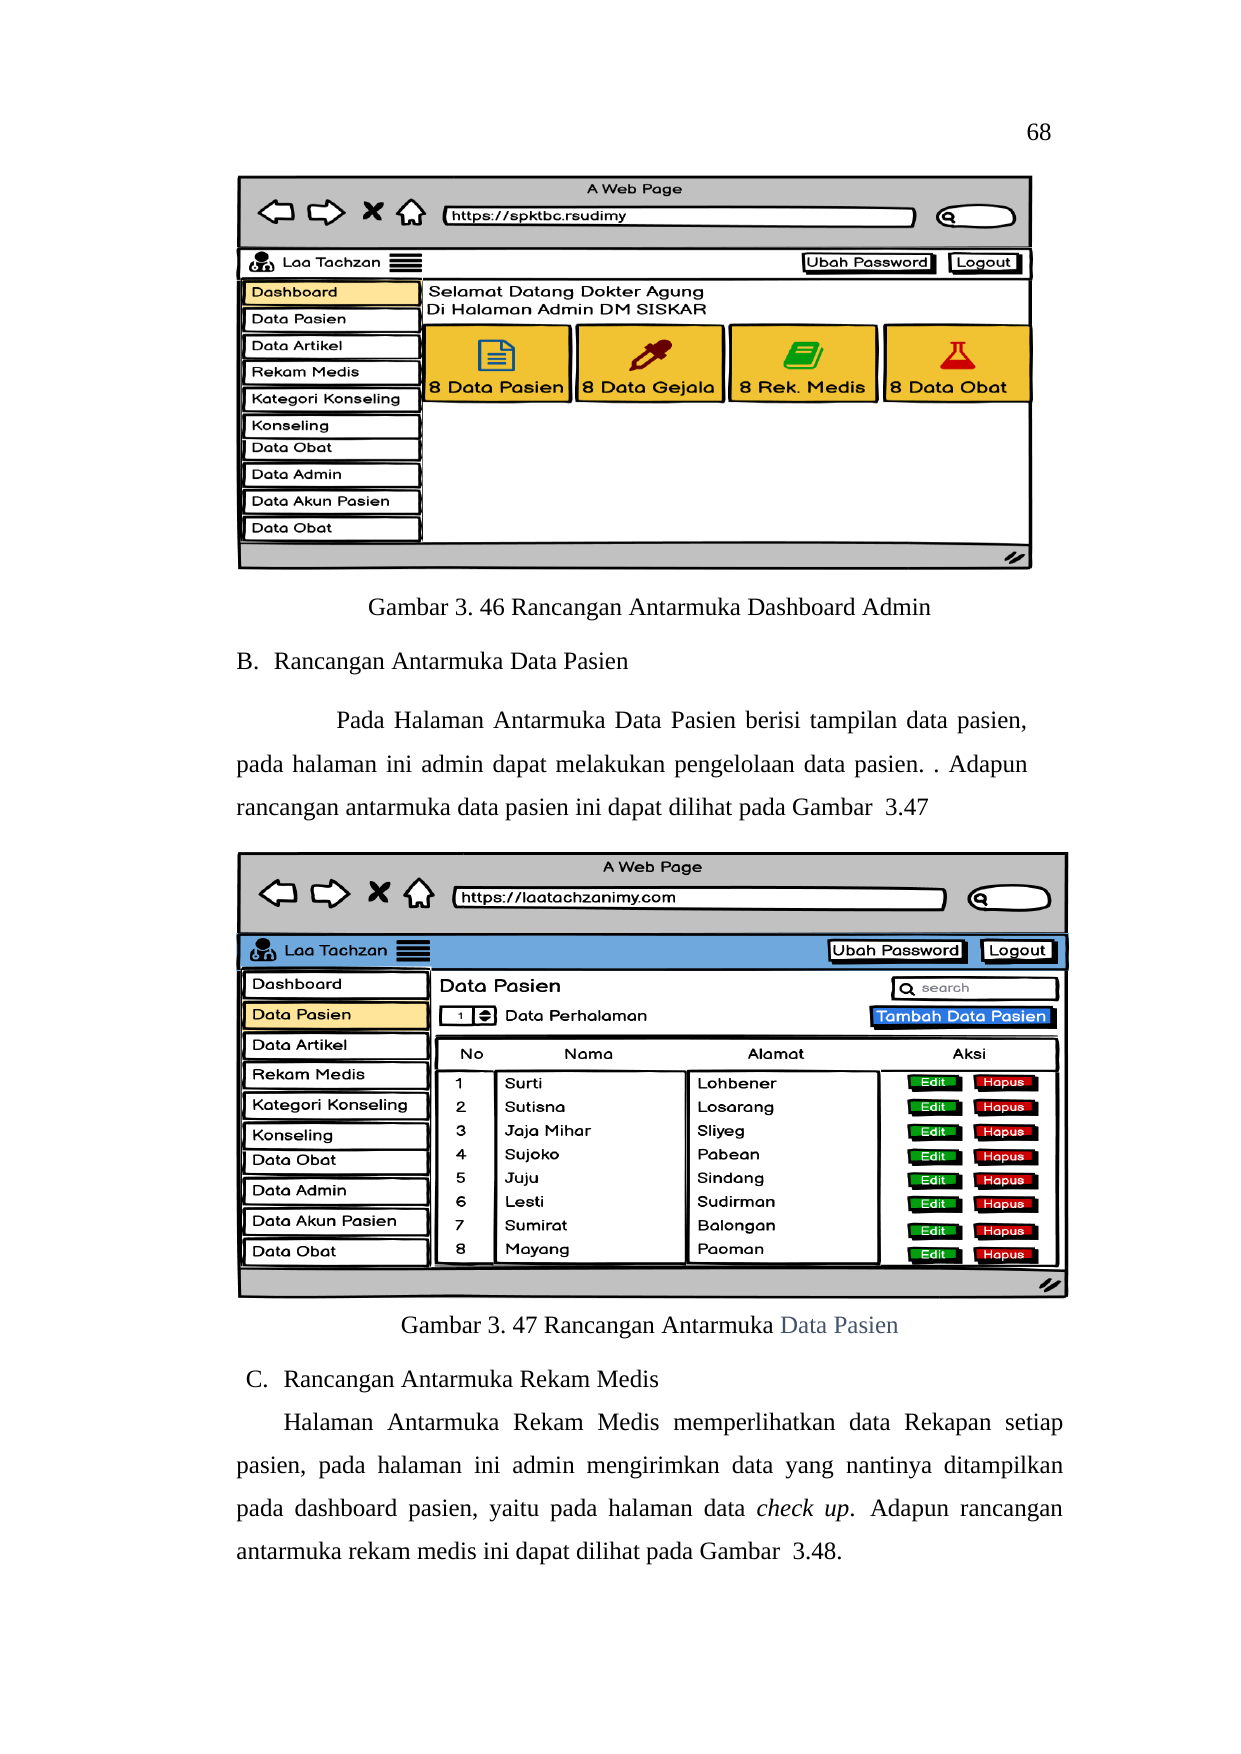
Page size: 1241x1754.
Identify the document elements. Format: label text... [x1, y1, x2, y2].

text Gambar 3. 46 Rancangan Antarmuka Dashboard Admin [301, 592, 998, 621]
text Gambar 3. 47 Rancangan Antarmuka Data Pasien [301, 1299, 998, 1338]
picture [236, 175, 1033, 570]
picture [236, 852, 1069, 1299]
list Rancangan Antarmuka Data Pasien [236, 646, 1111, 675]
list Rancangan Antarmuka Rekam Medis [246, 1364, 1111, 1392]
text Pada Halaman Antarmuka Data Pasien berisi tampilan data pasien, pada halaman ini admin dapat melakukan pengelolaan data pasien. . Adapun rancangan antarmuka data pasien ini dapat dilihat pada Gambar 3.47 [236, 706, 1028, 821]
text Halaman Antarmuka Rekam Medis memperlihatkan data Rekapan setiap pasien, pada halaman ini admin mengirimkan data yang nantinya ditampilkan pada dashboard pasien, yaitu pada halaman data check up. Adapun rancangan antarmuka rekam medis ini dapat dilihat pada Gambar 3.48. [236, 1407, 1063, 1565]
